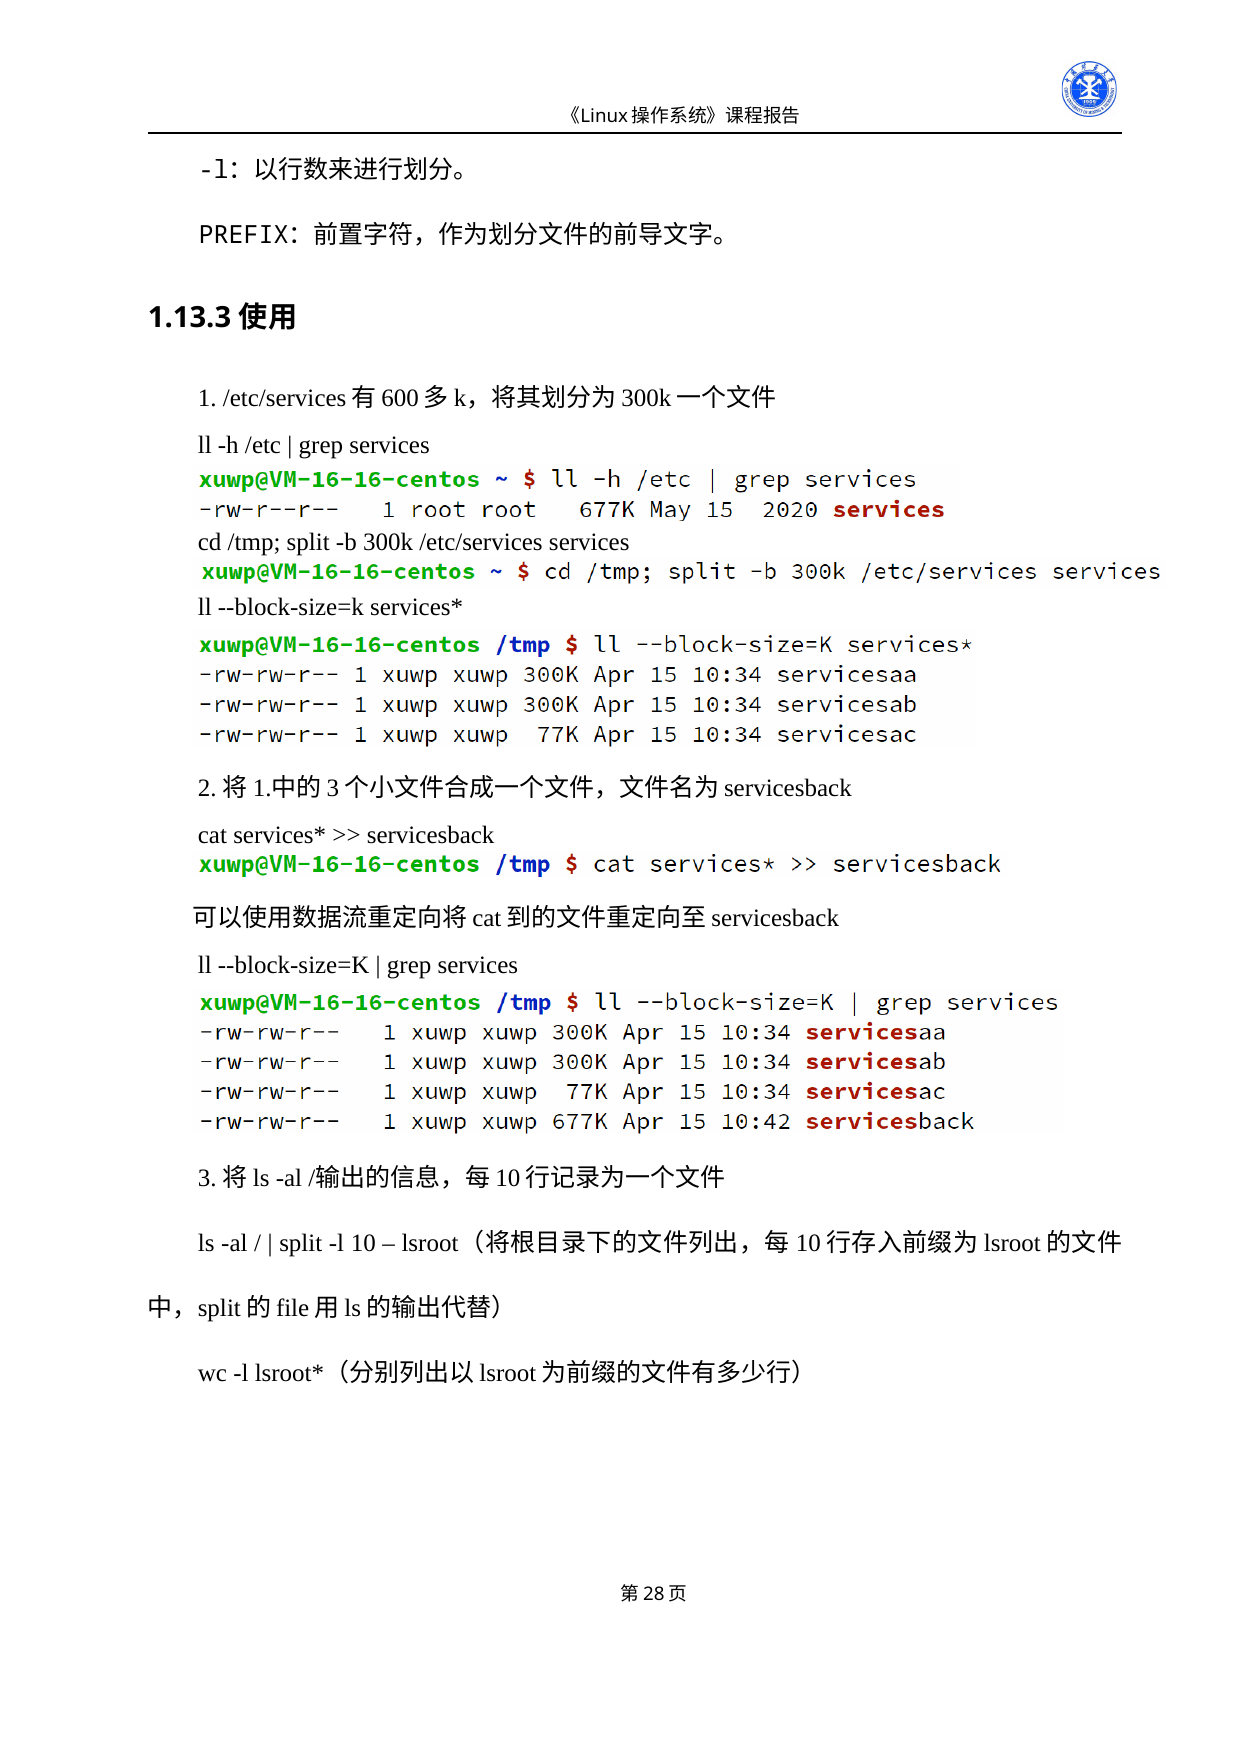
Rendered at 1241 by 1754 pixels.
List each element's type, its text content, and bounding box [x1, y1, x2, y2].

subtitle 使用 [148, 282, 1122, 347]
text 3. 将ls -al /输出的信息，每10行记录为一个文件 [148, 1143, 1122, 1208]
text cat services* >> servicesback [148, 818, 1122, 851]
text 2. 将1.中的3个小文件合成一个文件，文件名为servicesback [148, 753, 1122, 818]
text cd /tmp; split -b 300k /etc/services services [148, 526, 1122, 558]
text -l：以行数来进行划分。 [148, 136, 1122, 201]
text 可以使用数据流重定向将cat到的文件重定向至servicesback [192, 883, 1122, 948]
picture [1061, 61, 1117, 117]
text ll --block-size=k services* [148, 591, 1122, 623]
picture [192, 629, 977, 747]
picture [192, 850, 1007, 878]
text ls -al / | split -l 10 – lsroot（将根目录下的文件列出，每10行存入前缀为lsroot的文件中，split的file用ls的输出代替） [148, 1208, 1122, 1338]
picture [192, 989, 1064, 1134]
picture [192, 465, 961, 521]
picture [192, 558, 1166, 589]
text ll --block-size=K | grep services [148, 948, 1122, 981]
text wc -l lsroot*（分别列出以lsroot为前缀的文件有多少行） [148, 1338, 1122, 1403]
text ll -h /etc | grep services [148, 428, 1122, 461]
text PREFIX：前置字符，作为划分文件的前导文字。 [148, 201, 1122, 266]
text 1. /etc/services有600多k，将其划分为300k一个文件 [148, 363, 1122, 428]
